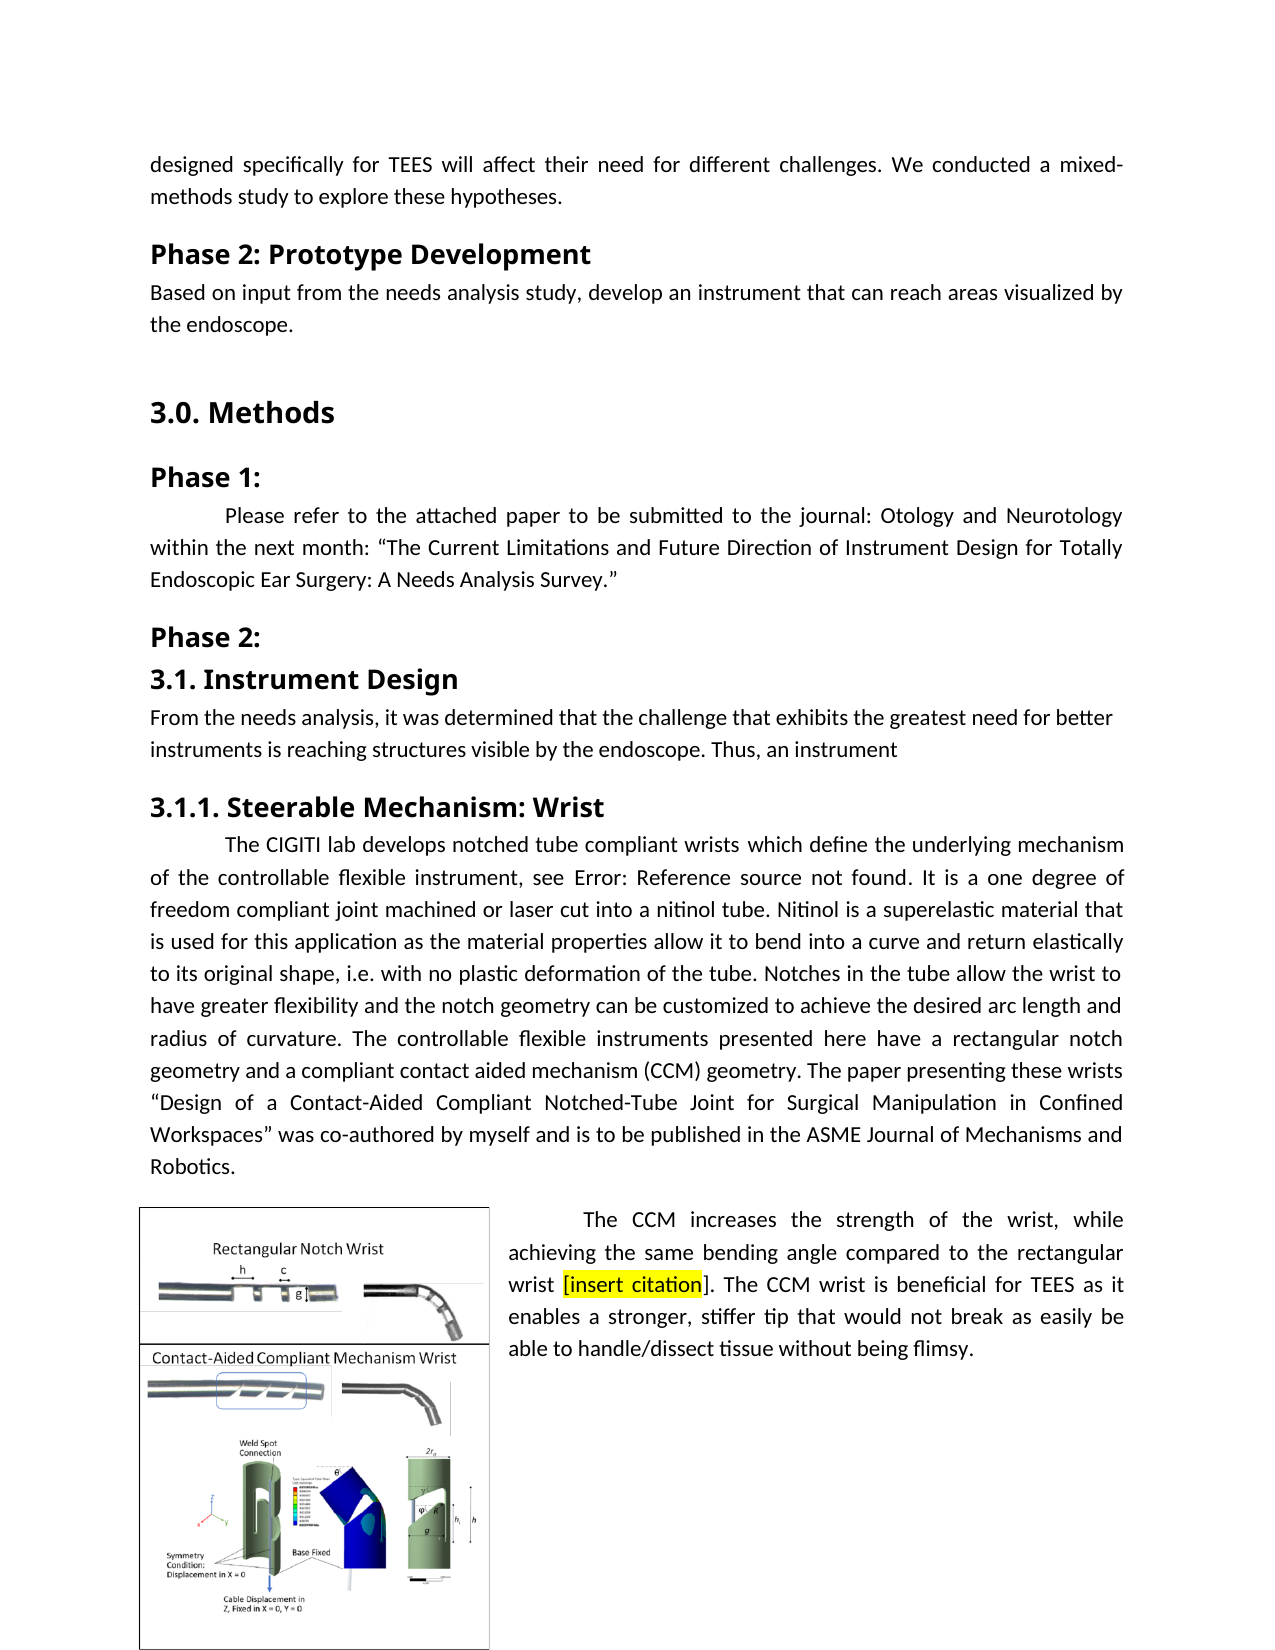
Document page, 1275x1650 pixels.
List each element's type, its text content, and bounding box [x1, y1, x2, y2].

subtitle 3.1. Instrument Design [150, 661, 1125, 697]
text From the needs analysis, it was determined that the challenge that exhibits the greatest need for better instruments is reaching structures visible by the endoscope. Thus, an instrument [150, 703, 1125, 763]
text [150, 150, 1125, 210]
subtitle 3.0. Methods [150, 392, 1125, 432]
subtitle 3.1.1. Steerable Mechanism: Wrist [150, 788, 1125, 825]
text Please refer to the attached paper to be submitted to the journal: Otology and Neurotology within the next month: “The Current Limitations and Future Direction of Instrument Design for Totally Endoscopic Ear Surgery: A Needs Analysis Survey.” [150, 501, 1125, 593]
subtitle Phase 1: [150, 458, 1125, 495]
subtitle Phase 2: Prototype Development [150, 235, 1125, 272]
subtitle Phase 2: [150, 618, 1125, 655]
picture [138, 1207, 490, 1650]
text Based on input from the needs analysis study, develop an instrument that can reach areas visualized by the endoscope. [150, 278, 1125, 338]
text The CCM increases the strength of the wrist, while achieving the same bending angle compared to the rectangular wrist [insert citation]. The CCM wrist is beneficial for TEES as it enables a stronger, stiffer tip that would not break as easily be able to handle/dissect tissue without being flimsy. [150, 1206, 1125, 1362]
